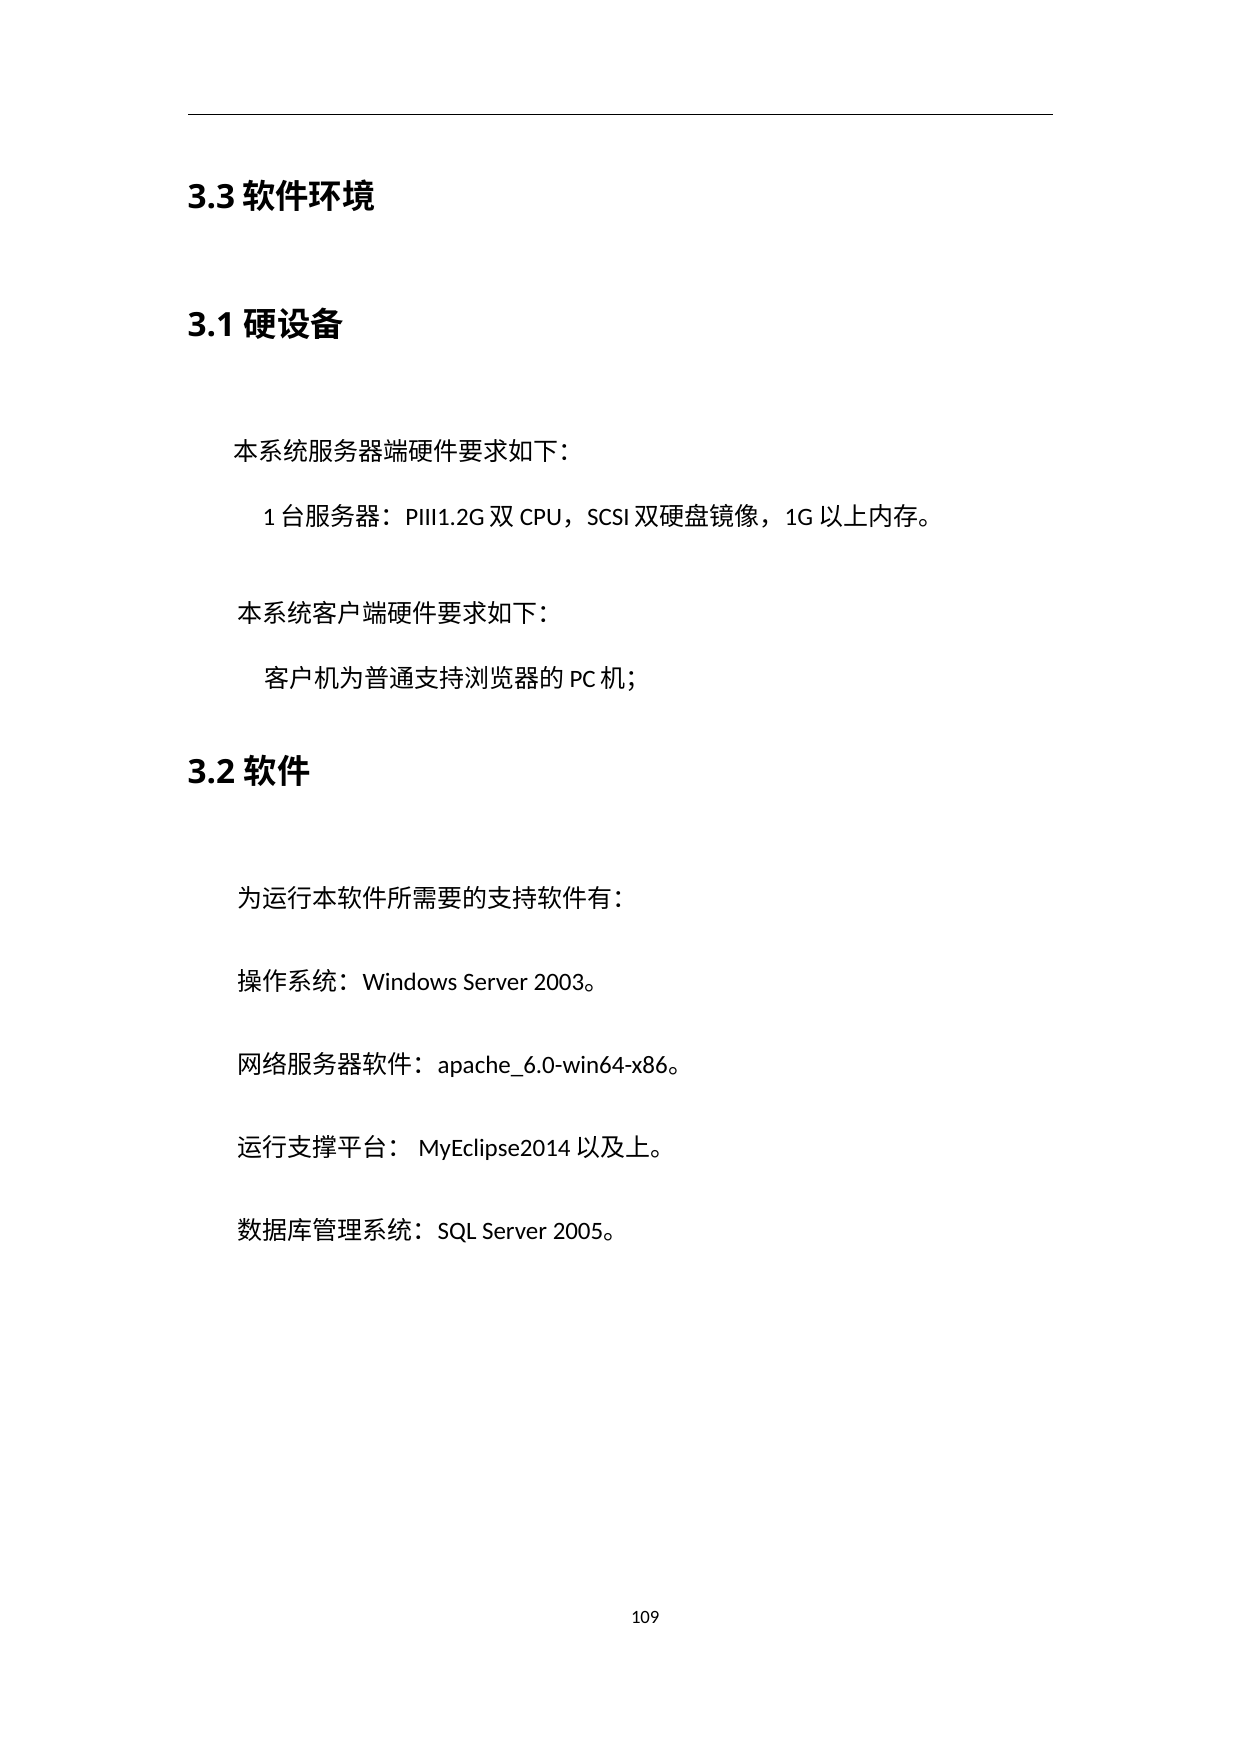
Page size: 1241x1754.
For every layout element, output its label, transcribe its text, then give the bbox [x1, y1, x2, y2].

subtitle 3.3软件环境 [187, 162, 1053, 227]
subtitle 3.2 软件 [187, 736, 1053, 801]
text 网络服务器软件：apache_6.0-win64-x86。 [187, 1030, 1053, 1095]
text 运行支撑平台： MyEclipse2014以及上。 [187, 1113, 1053, 1178]
text 本系统服务器端硬件要求如下： [187, 417, 1053, 482]
text 数据库管理系统：SQL Server 2005。 [187, 1196, 1053, 1261]
text 1台服务器：PIII双CPU，SCSI双硬盘镜像，以上内存。 [187, 482, 1053, 547]
subtitle 3.1 硬设备 [187, 289, 1053, 354]
text 操作系统：Windows Server 2003。 [187, 947, 1053, 1012]
text 为运行本软件所需要的支持软件有： [187, 864, 1053, 929]
text 客户机为普通支持浏览器的PC机； [187, 644, 1053, 709]
text 本系统客户端硬件要求如下： [200, 579, 1053, 644]
